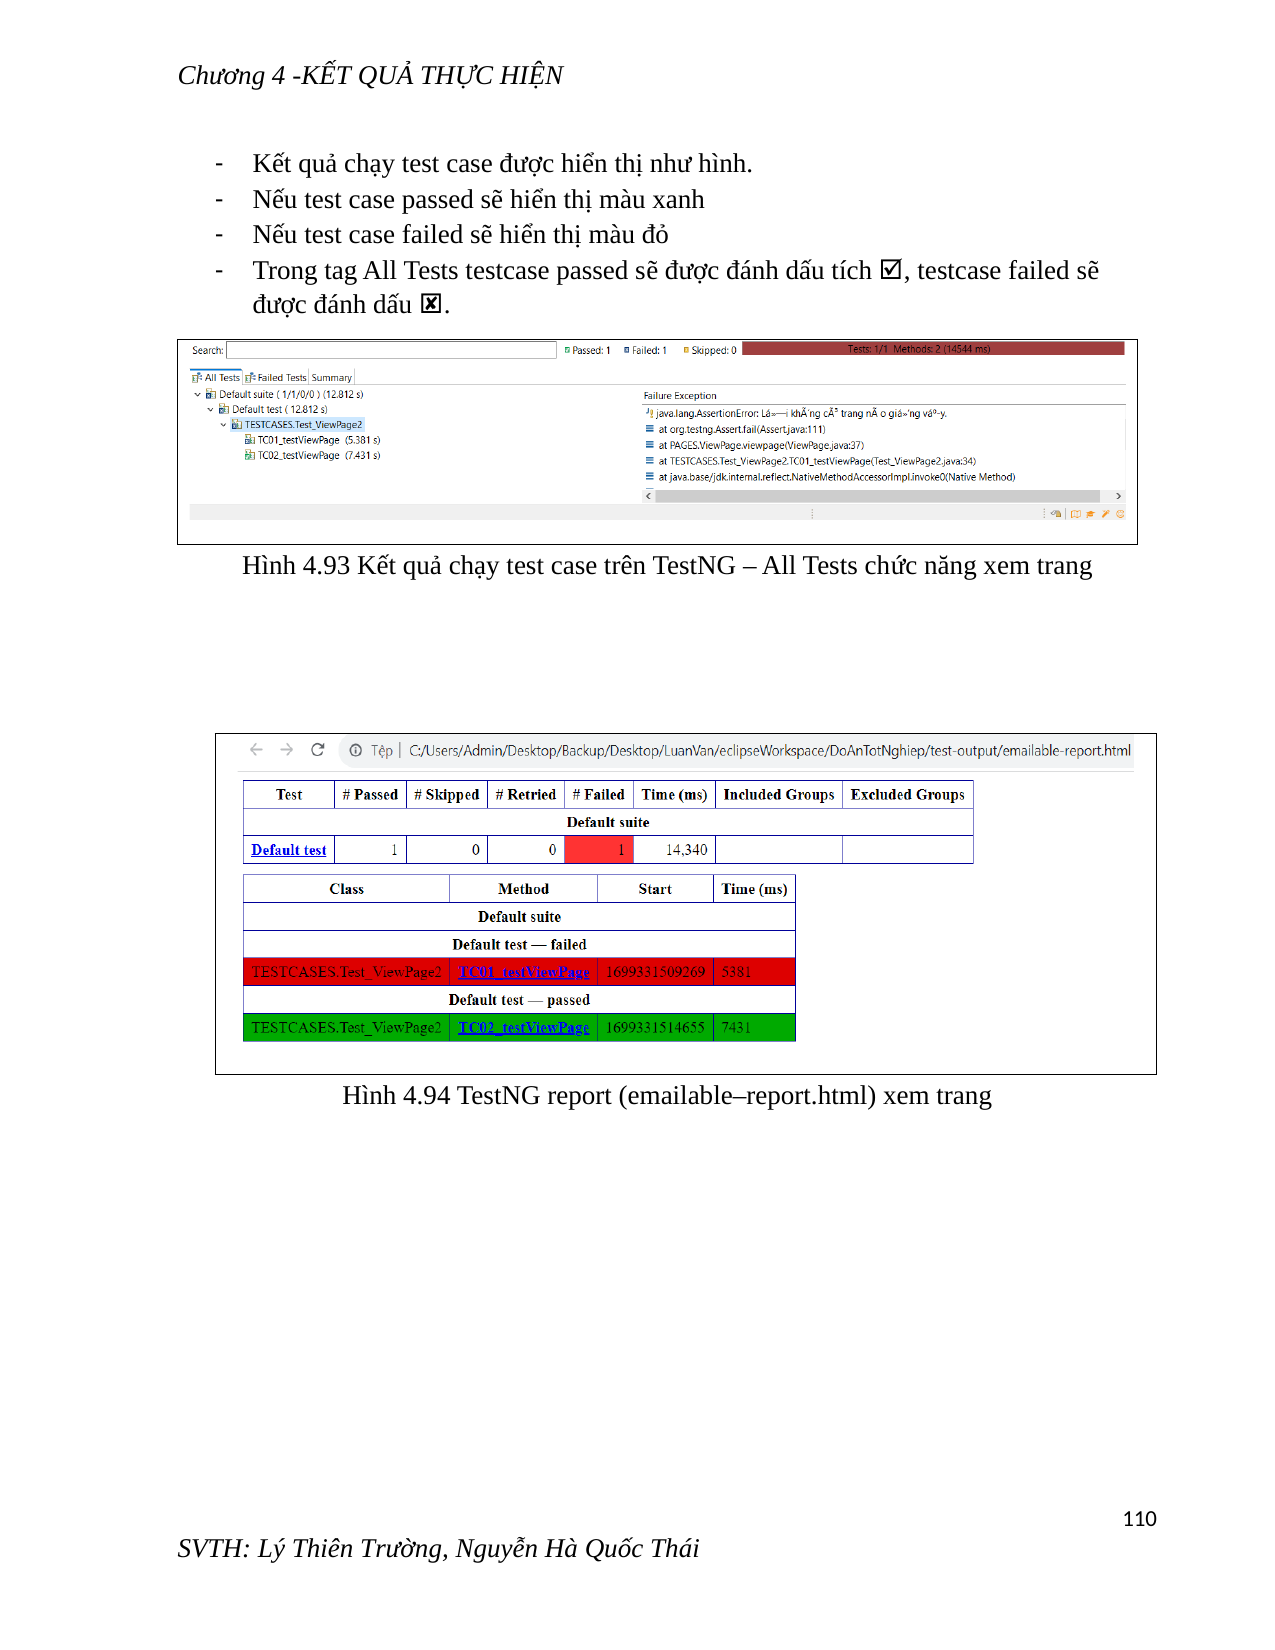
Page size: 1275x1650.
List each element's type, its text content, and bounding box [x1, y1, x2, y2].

list Nếu test case passed sẽ hiển thị màu xanh [215, 182, 1157, 215]
list Nếu test case failed sẽ hiển thị màu đỏ [215, 217, 1157, 251]
text Hình 4.94 TestNG report (emailable–report.html) xem trang [177, 1079, 1157, 1110]
picture [189, 340, 1126, 520]
list Kết quả chạy test case được hiển thị như hình. [215, 146, 1157, 179]
text Hình 4.93 Kết quả chạy test case trên TestNG – All Tests chức năng xem trang [177, 549, 1157, 580]
table_header [178, 340, 1137, 544]
picture [237, 734, 1134, 1050]
list Trong tag All Tests testcase passed sẽ được đánh dấu tích , testcase failed sẽ được đánh dấu . [215, 253, 1157, 320]
table_header [216, 734, 1156, 1074]
